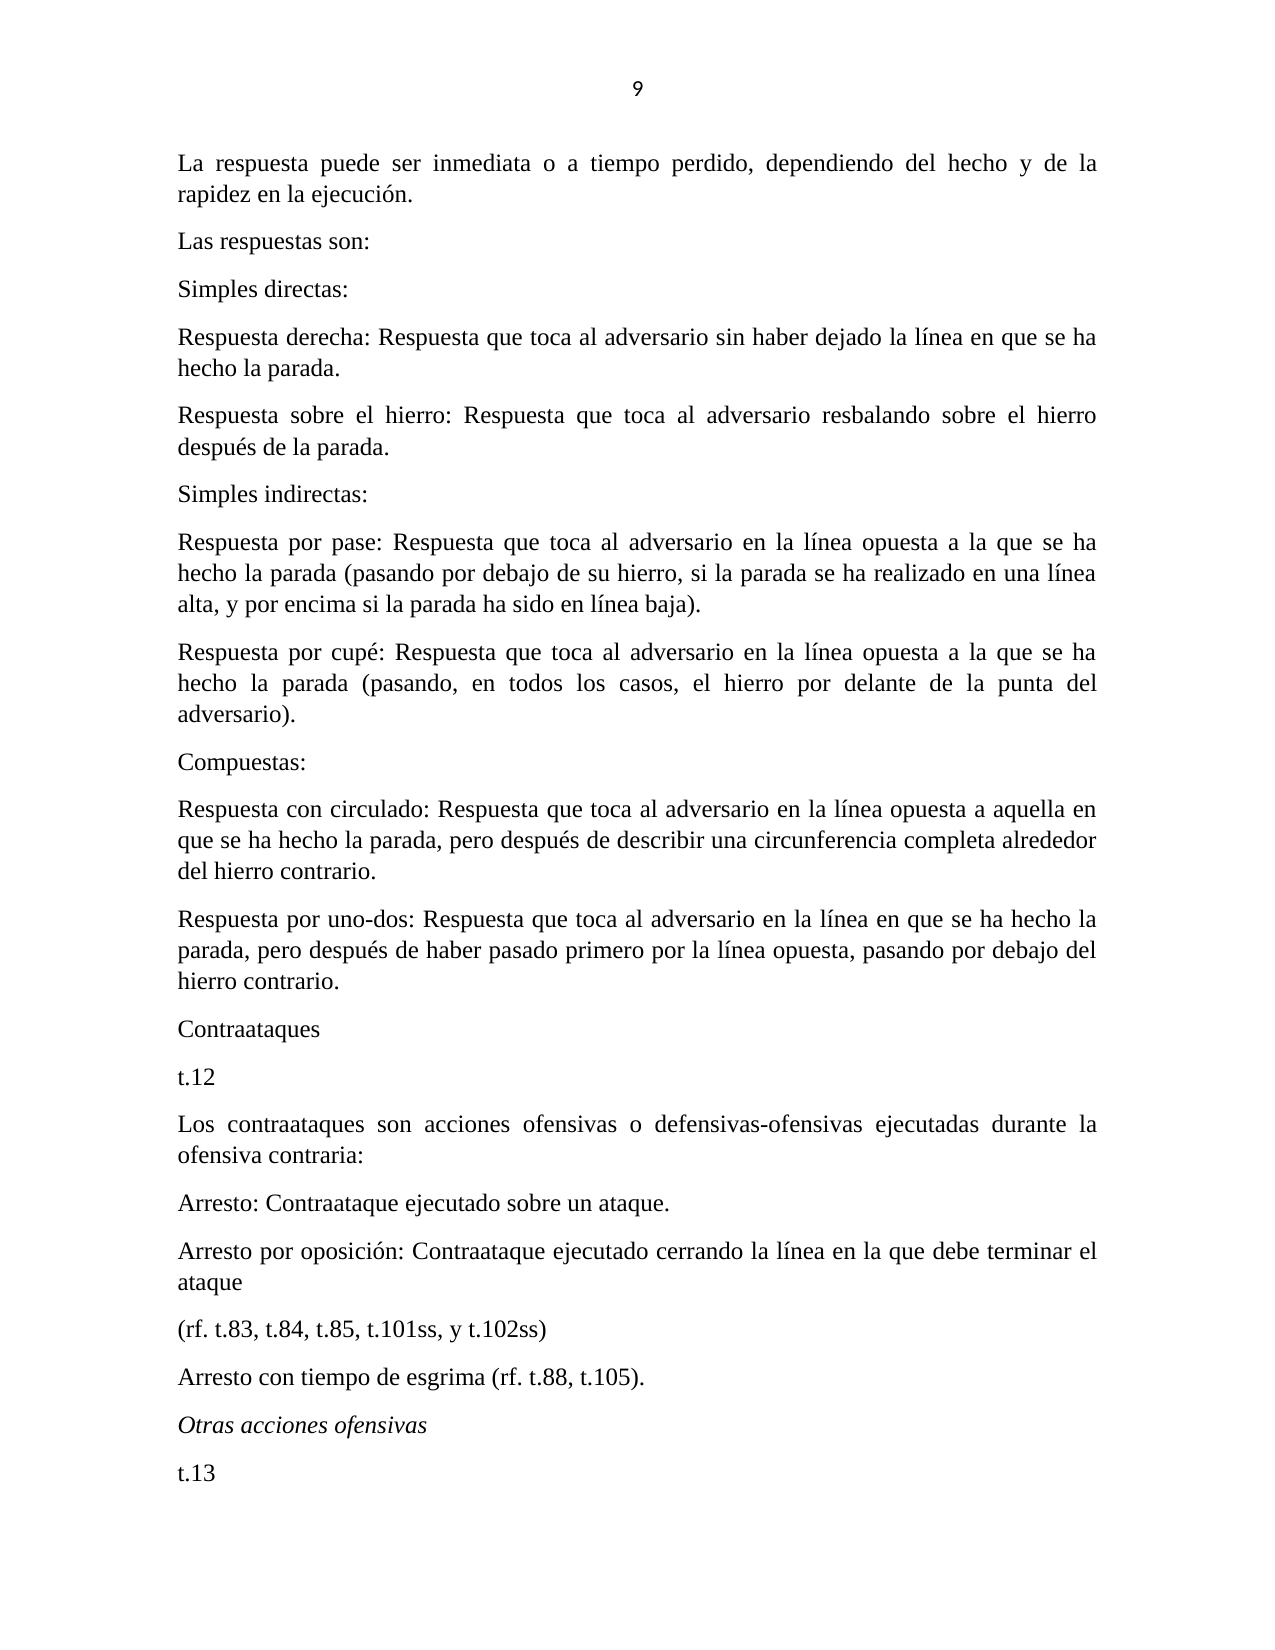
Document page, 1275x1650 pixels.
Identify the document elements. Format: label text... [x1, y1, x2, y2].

text Arresto: Contraataque ejecutado sobre un ataque. [177, 1188, 1098, 1217]
text Respuesta por cupé: Respuesta que toca al adversario en la línea opuesta a la que se ha hecho la parada (pasando, en todos los casos, el hierro por delante de la punta del adversario). [177, 637, 1098, 728]
text Arresto con tiempo de esgrima (rf. t.88, t.105). [177, 1362, 1098, 1391]
text t.13 [177, 1458, 1098, 1486]
text Respuesta por uno-dos: Respuesta que toca al adversario en la línea en que se ha hecho la parada, pero después de haber pasado primero por la línea opuesta, pasando por debajo del hierro contrario. [177, 904, 1098, 995]
text Los contraataques son acciones ofensivas o defensivas-ofensivas ejecutadas durante la ofensiva contraria: [177, 1109, 1098, 1169]
text Las respuestas son: [177, 226, 1098, 255]
text Contraataques [177, 1014, 1098, 1043]
text Simples indirectas: [177, 479, 1098, 508]
text Simples directas: [177, 274, 1098, 303]
text Otras acciones ofensivas [177, 1410, 1098, 1439]
text Respuesta con circulado: Respuesta que toca al adversario en la línea opuesta a aquella en que se ha hecho la parada, pero después de describir una circunferencia completa alrededor del hierro contrario. [177, 794, 1098, 885]
text (rf. t.83, t.84, t.85, t.101ss, y t.102ss) [177, 1314, 1098, 1343]
text Respuesta sobre el hierro: Respuesta que toca al adversario resbalando sobre el hierro después de la parada. [177, 401, 1098, 460]
text Compuestas: [177, 747, 1098, 775]
text Respuesta derecha: Respuesta que toca al adversario sin haber dejado la línea en que se ha hecho la parada. [177, 322, 1098, 382]
text Respuesta por pase: Respuesta que toca al adversario en la línea opuesta a la que se ha hecho la parada (pasando por debajo de su hierro, si la parada se ha realizado en una línea alta, y por encima si la parada ha sido en línea baja). [177, 527, 1098, 618]
text t.12 [177, 1062, 1098, 1090]
text Arresto por oposición: Contraataque ejecutado cerrando la línea en la que debe terminar el ataque [177, 1236, 1098, 1296]
text La respuesta puede ser inmediata o a tiempo perdido, dependiendo del hecho y de la rapidez en la ejecución. [177, 148, 1098, 207]
